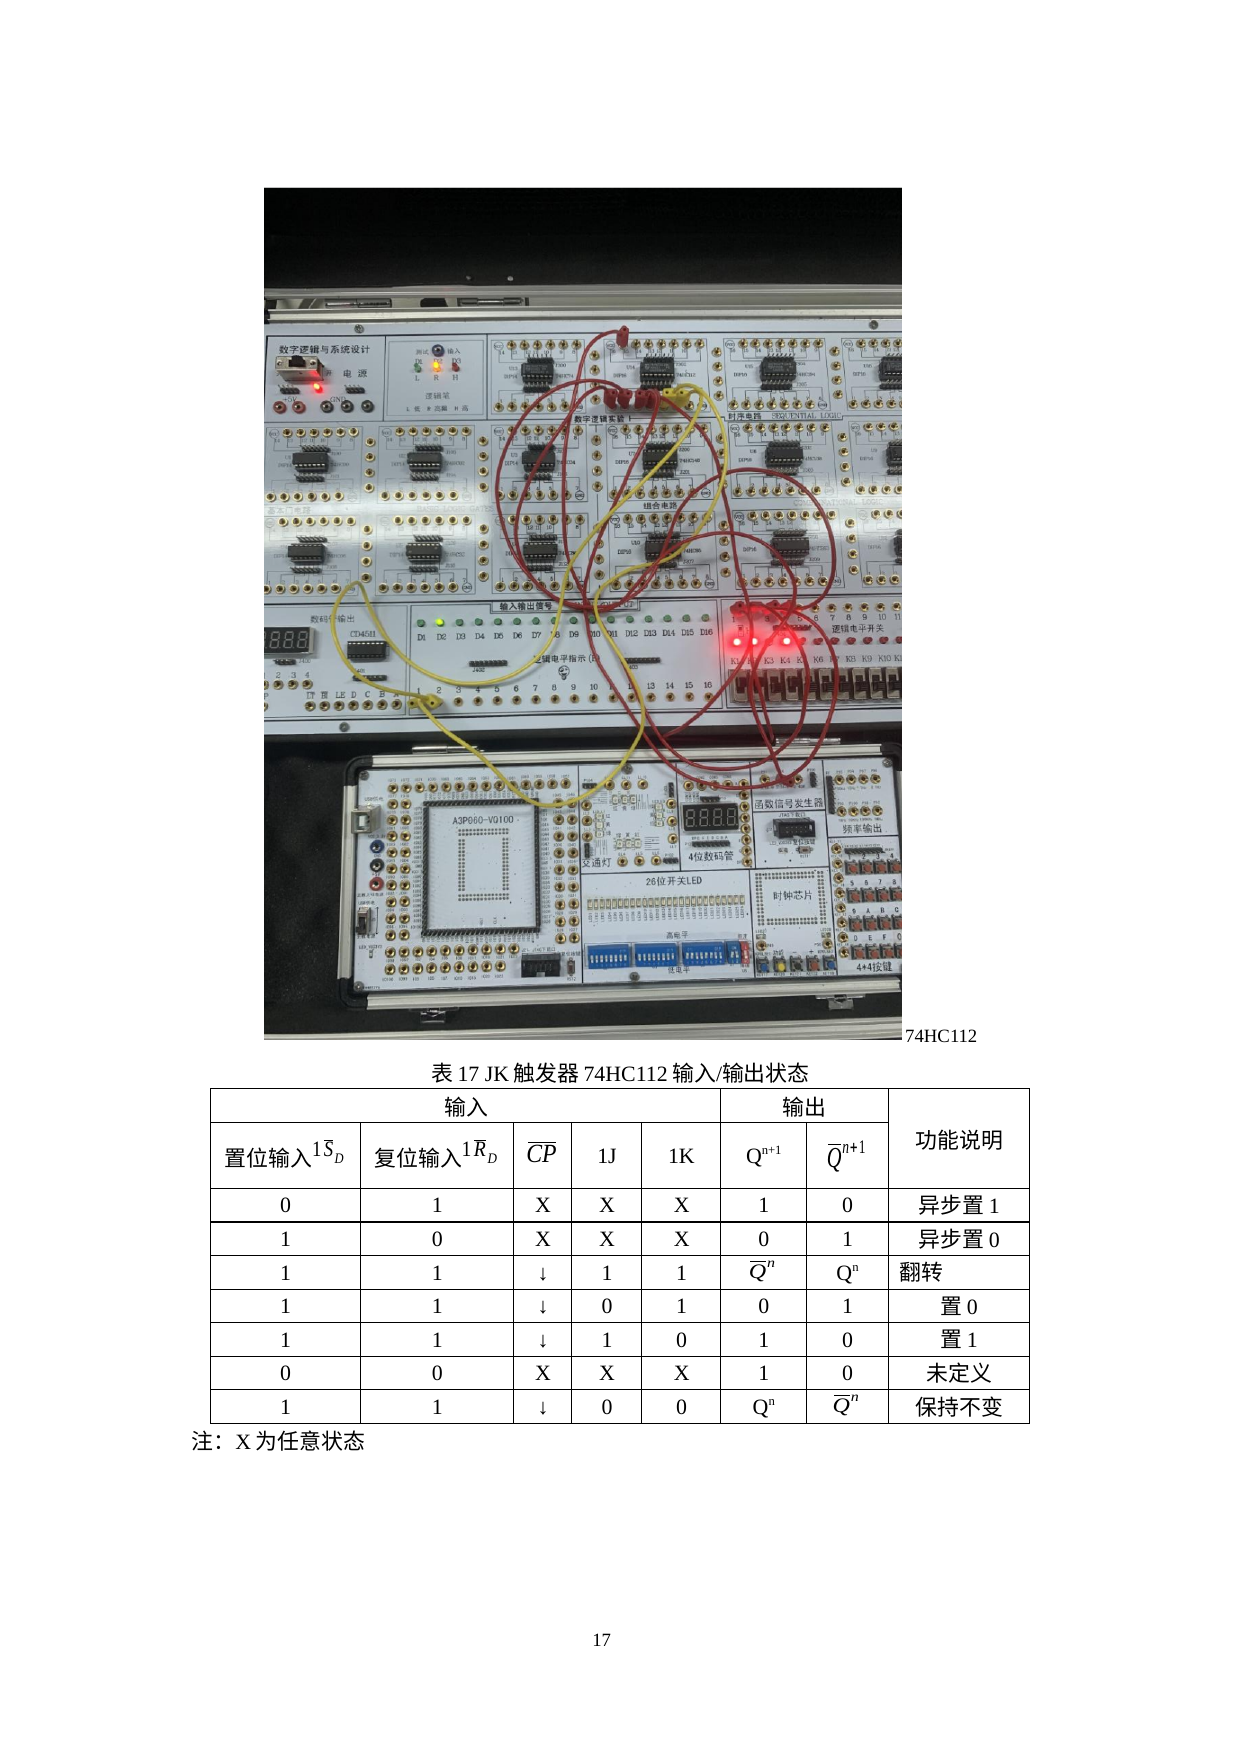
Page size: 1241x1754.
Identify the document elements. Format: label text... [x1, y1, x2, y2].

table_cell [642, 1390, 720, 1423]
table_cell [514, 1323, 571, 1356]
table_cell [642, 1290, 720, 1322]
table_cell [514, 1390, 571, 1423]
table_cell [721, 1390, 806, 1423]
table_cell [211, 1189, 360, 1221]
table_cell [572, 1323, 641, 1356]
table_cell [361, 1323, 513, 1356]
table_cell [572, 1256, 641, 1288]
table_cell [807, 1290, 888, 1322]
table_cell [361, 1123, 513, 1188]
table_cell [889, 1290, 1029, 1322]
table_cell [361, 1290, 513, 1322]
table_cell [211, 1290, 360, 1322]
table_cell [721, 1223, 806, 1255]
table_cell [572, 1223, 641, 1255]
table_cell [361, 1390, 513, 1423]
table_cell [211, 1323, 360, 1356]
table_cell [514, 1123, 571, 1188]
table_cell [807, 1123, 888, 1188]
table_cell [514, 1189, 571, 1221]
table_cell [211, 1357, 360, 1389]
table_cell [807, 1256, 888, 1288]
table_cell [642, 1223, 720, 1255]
picture [264, 188, 902, 1039]
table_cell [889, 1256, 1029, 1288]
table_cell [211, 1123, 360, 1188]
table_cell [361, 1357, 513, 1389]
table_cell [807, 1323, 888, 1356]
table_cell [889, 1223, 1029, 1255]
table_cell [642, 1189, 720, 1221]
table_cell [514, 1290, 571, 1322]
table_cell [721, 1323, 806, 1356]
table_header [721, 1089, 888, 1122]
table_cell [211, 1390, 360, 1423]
text 注：X为任意状态 [148, 1424, 1092, 1456]
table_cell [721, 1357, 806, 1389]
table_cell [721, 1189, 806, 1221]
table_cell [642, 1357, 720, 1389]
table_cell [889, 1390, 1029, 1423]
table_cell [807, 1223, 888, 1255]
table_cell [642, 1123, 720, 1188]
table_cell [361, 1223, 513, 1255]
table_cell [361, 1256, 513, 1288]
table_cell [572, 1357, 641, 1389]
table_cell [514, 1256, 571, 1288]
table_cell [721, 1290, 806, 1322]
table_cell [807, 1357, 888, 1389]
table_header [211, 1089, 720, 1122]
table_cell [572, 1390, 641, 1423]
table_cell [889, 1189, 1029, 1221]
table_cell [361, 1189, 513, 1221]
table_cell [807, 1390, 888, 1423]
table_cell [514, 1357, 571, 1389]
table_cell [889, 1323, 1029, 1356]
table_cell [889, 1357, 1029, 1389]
text 表17 JK触发器74HC112输入/输出状态 [148, 1056, 1092, 1088]
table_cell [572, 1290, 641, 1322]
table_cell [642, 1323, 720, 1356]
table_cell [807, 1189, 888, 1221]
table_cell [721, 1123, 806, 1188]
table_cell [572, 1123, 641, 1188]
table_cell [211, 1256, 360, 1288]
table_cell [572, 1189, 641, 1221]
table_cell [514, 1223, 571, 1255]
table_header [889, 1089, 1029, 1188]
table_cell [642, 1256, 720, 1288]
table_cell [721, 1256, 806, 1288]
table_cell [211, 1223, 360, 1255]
